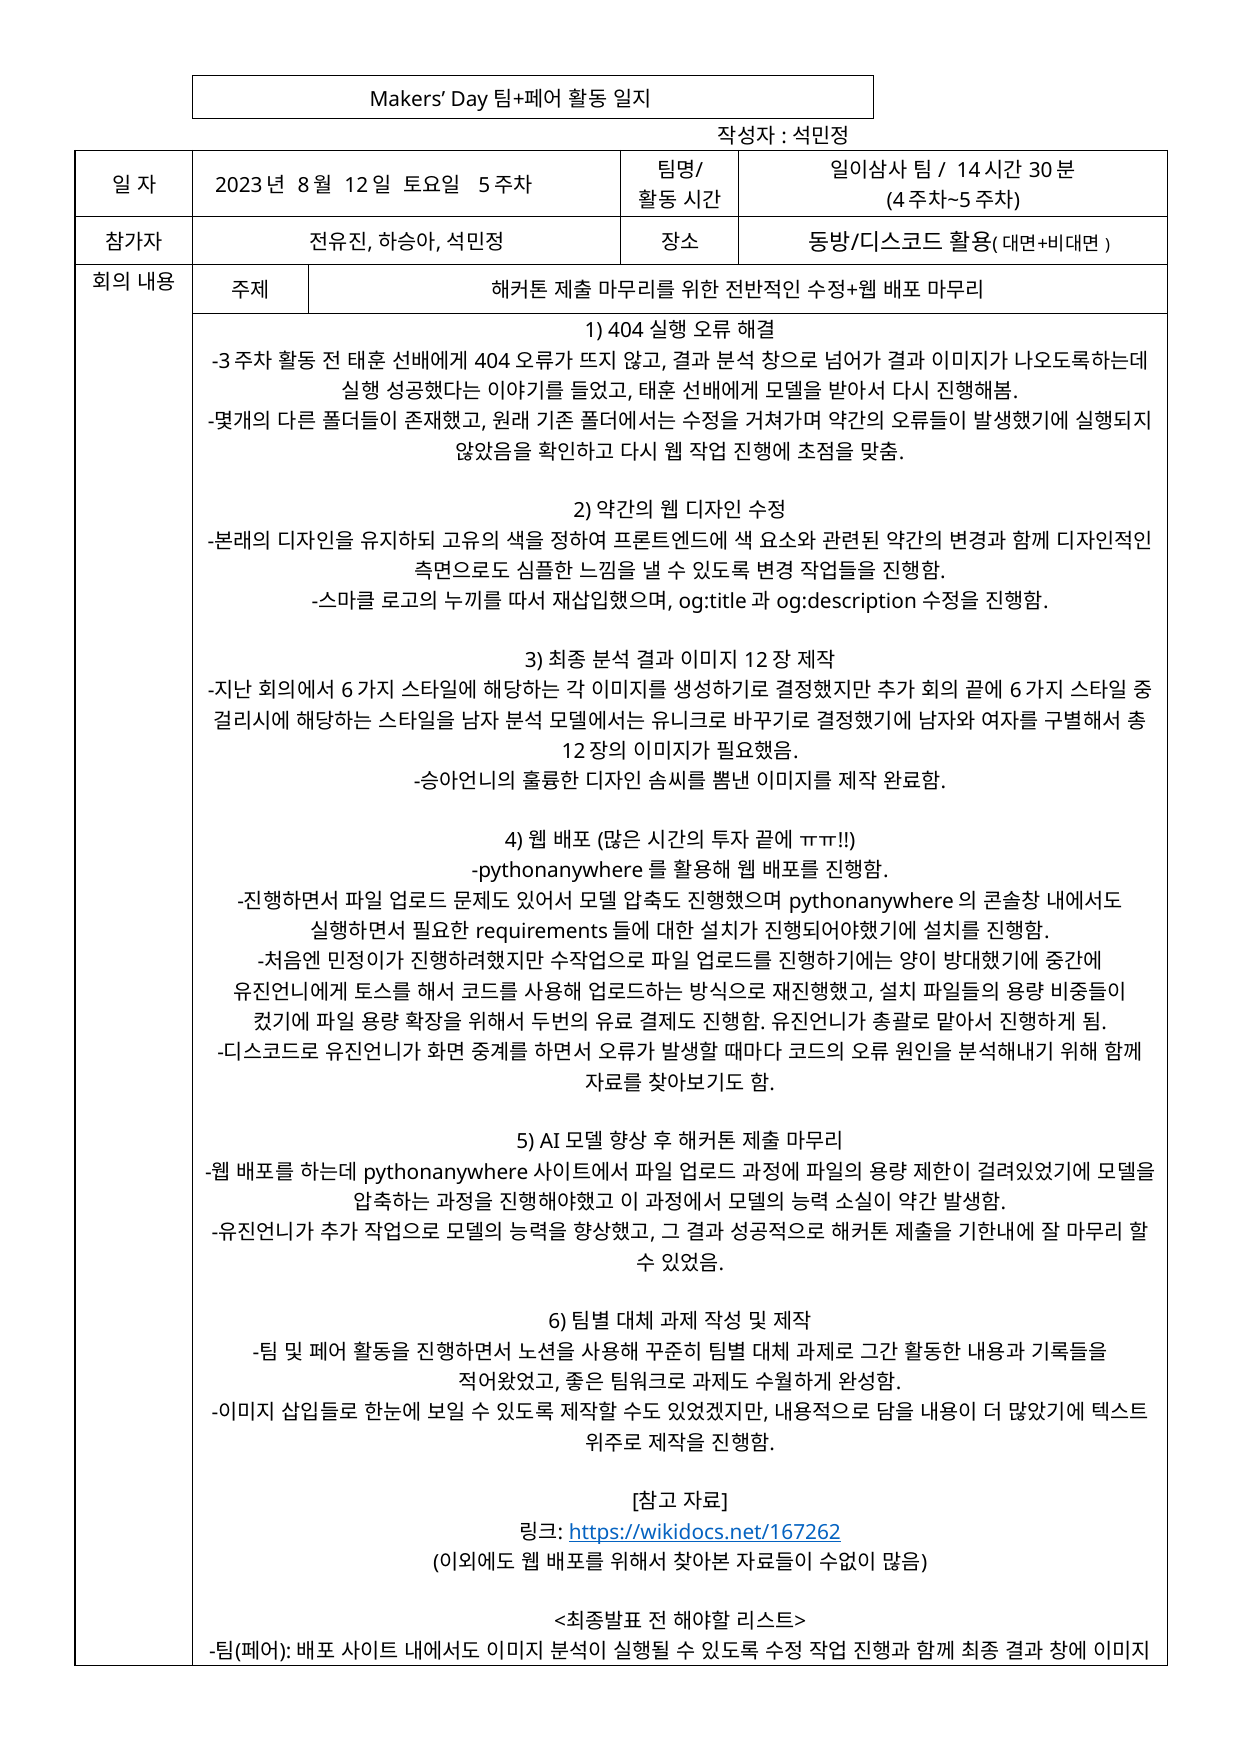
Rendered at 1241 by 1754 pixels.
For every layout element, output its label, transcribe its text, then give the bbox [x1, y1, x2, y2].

table_cell 작성자 : 석민정 [75, 118, 1167, 150]
table_cell 해커톤 제출 마무리를 위한 전반적인 수정+웹 배포 마무리 [309, 265, 1167, 313]
table_cell 전유진, 하승아, 석민정 [193, 217, 620, 264]
table_cell 일 자 [76, 151, 192, 216]
table_cell 참가자 [76, 217, 192, 264]
table_cell 회의 내용 [76, 265, 192, 1664]
table_cell 일이삼사 팀 / 14시간 30분 (4주차~5주차) [739, 151, 1167, 216]
table_cell 장소 [621, 217, 738, 264]
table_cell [193, 314, 1167, 1664]
table_header Makers’ Day 팀+페어 활동 일지 [193, 76, 873, 118]
table_cell 팀명/ 활동 시간 [621, 151, 738, 216]
table_cell 주제 [193, 265, 308, 313]
table_cell 동방/디스코드 활용( 대면+비대면 ) [739, 217, 1167, 264]
table_cell 2023년 8월 12일 토요일 5주차 [193, 151, 620, 216]
